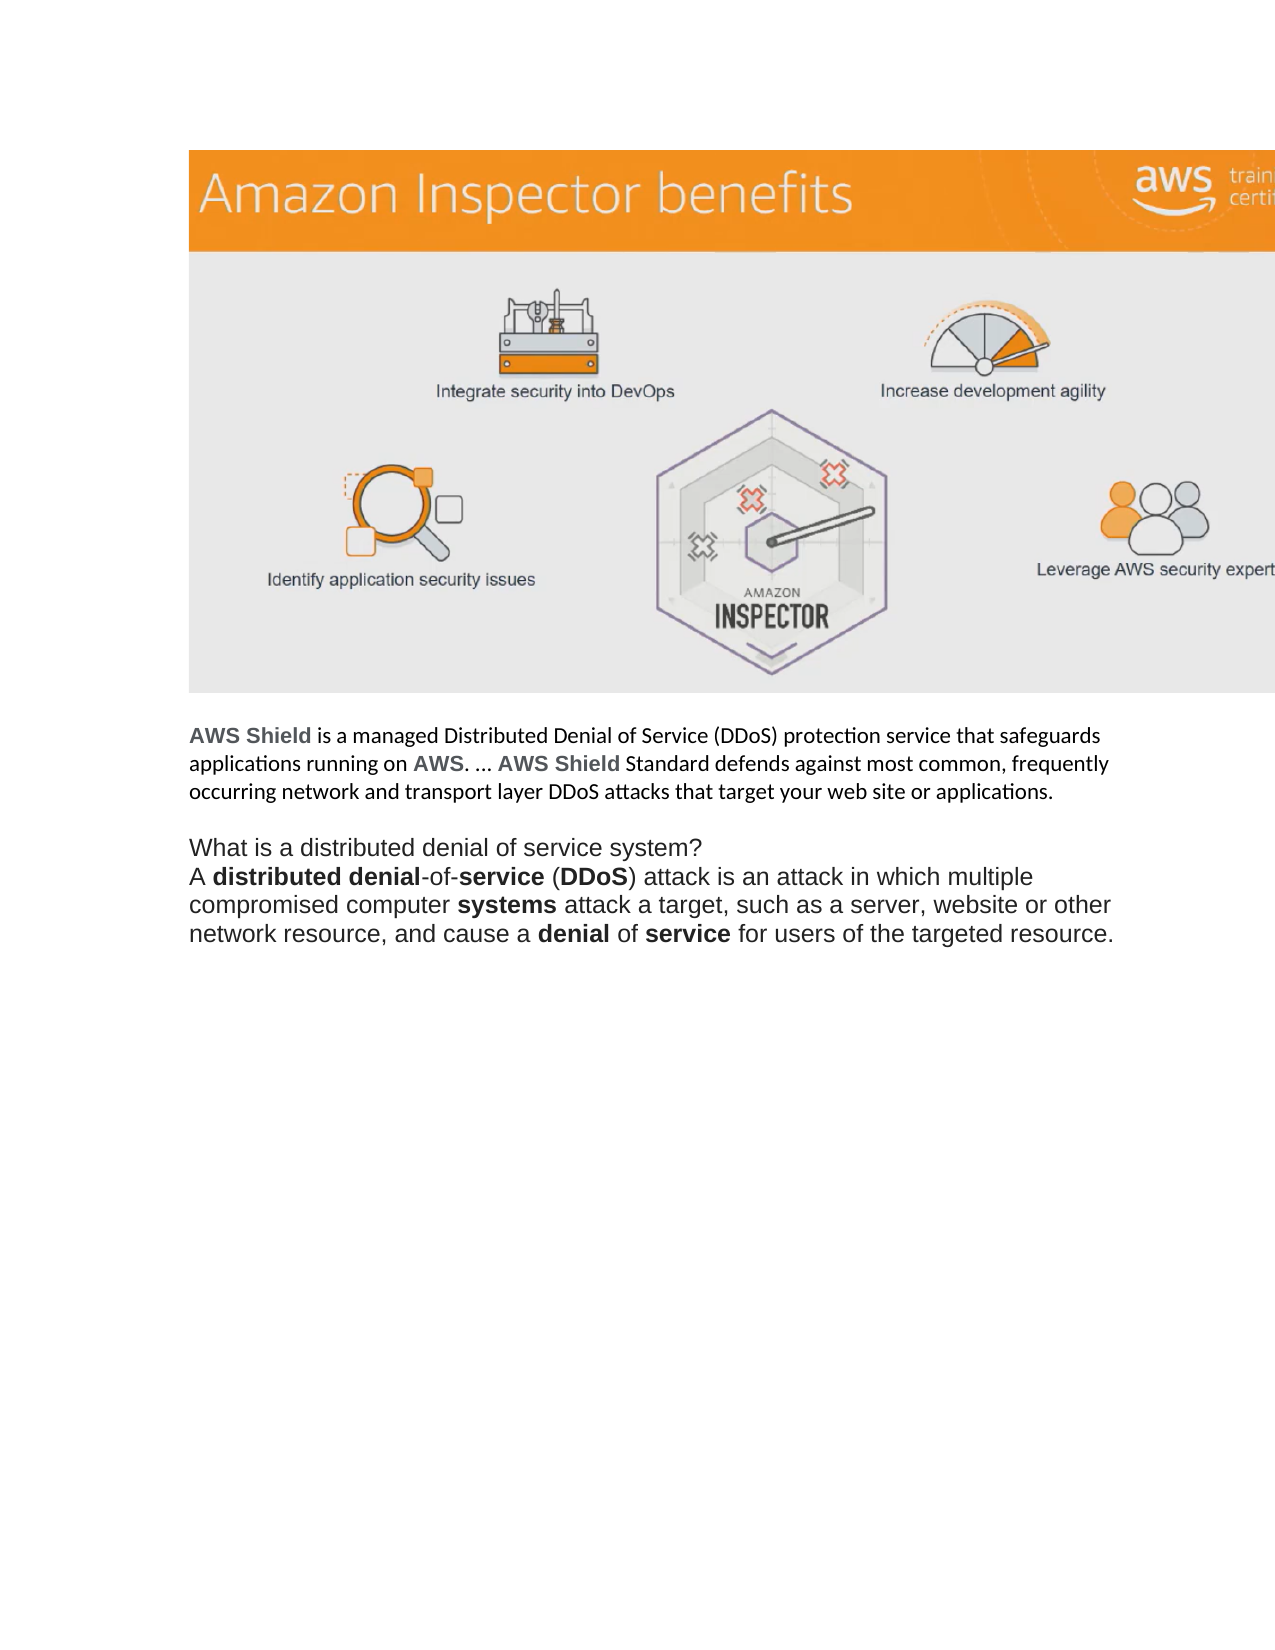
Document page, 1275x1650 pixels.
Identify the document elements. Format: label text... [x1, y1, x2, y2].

picture [188, 150, 1275, 693]
text What is a distributed denial of service system? [189, 833, 1125, 862]
text A distributed denial-of-service (DDoS) attack is an attack in which multiple compromised computer systems attack a target, such as a server, website or other network resource, and cause a denial of service for users of the targeted resource. [189, 862, 1125, 948]
text AWS Shield is a managed Distributed Denial of Service (DDoS) protection service that safeguards applications running on AWS. ... AWS Shield Standard defends against most common, frequently occurring network and transport layer DDoS attacks that target your web site or applications. [189, 721, 1125, 805]
